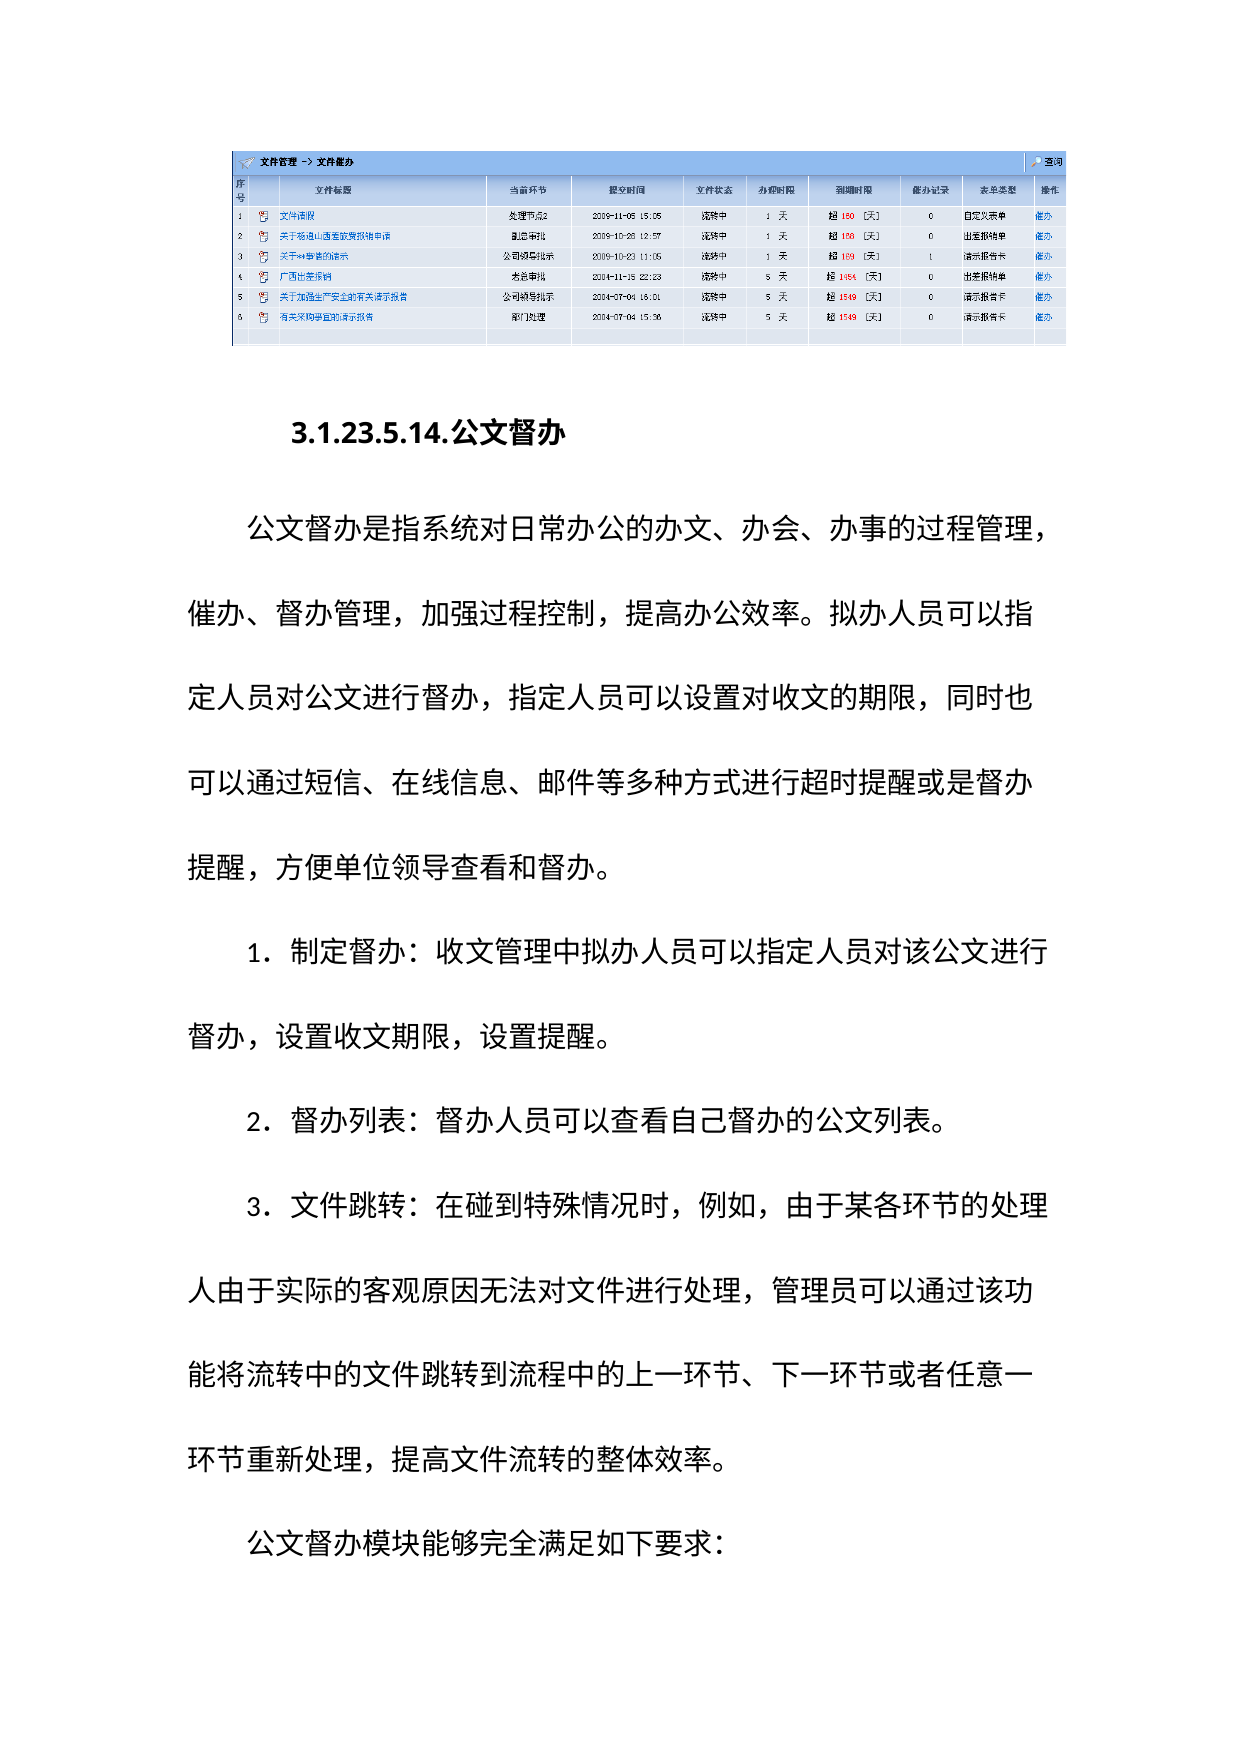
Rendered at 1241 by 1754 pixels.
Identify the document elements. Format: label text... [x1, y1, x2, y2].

text 公文督办是指系统对日常办公的办文、办会、办事的过程管理，催办、督办管理，加强过程控制，提高办公效率。拟办人员可以指定人员对公文进行督办，指定人员可以设置对收文的期限，同时也可以通过短信、在线信息、邮件等多种方式进行超时提醒或是督办提醒，方便单位领导查看和督办。 [187, 506, 1053, 887]
list 文件跳转：在碰到特殊情况时，例如，由于某各环节的处理人由于实际的客观原因无法对文件进行处理，管理员可以通过该功能将流转中的文件跳转到流程中的上一环节、下一环节或者任意一环节重新处理，提高文件流转的整体效率。 [187, 1183, 1053, 1479]
text 公文督办模块能够完全满足如下要求： [187, 1521, 1053, 1563]
list 制定督办：收文管理中拟办人员可以指定人员对该公文进行督办，设置收文期限，设置提醒。 [187, 929, 1053, 1056]
picture [231, 150, 1067, 346]
subtitle 公文督办 [291, 410, 1053, 452]
list 督办列表：督办人员可以查看自己督办的公文列表。 [187, 1098, 1053, 1140]
